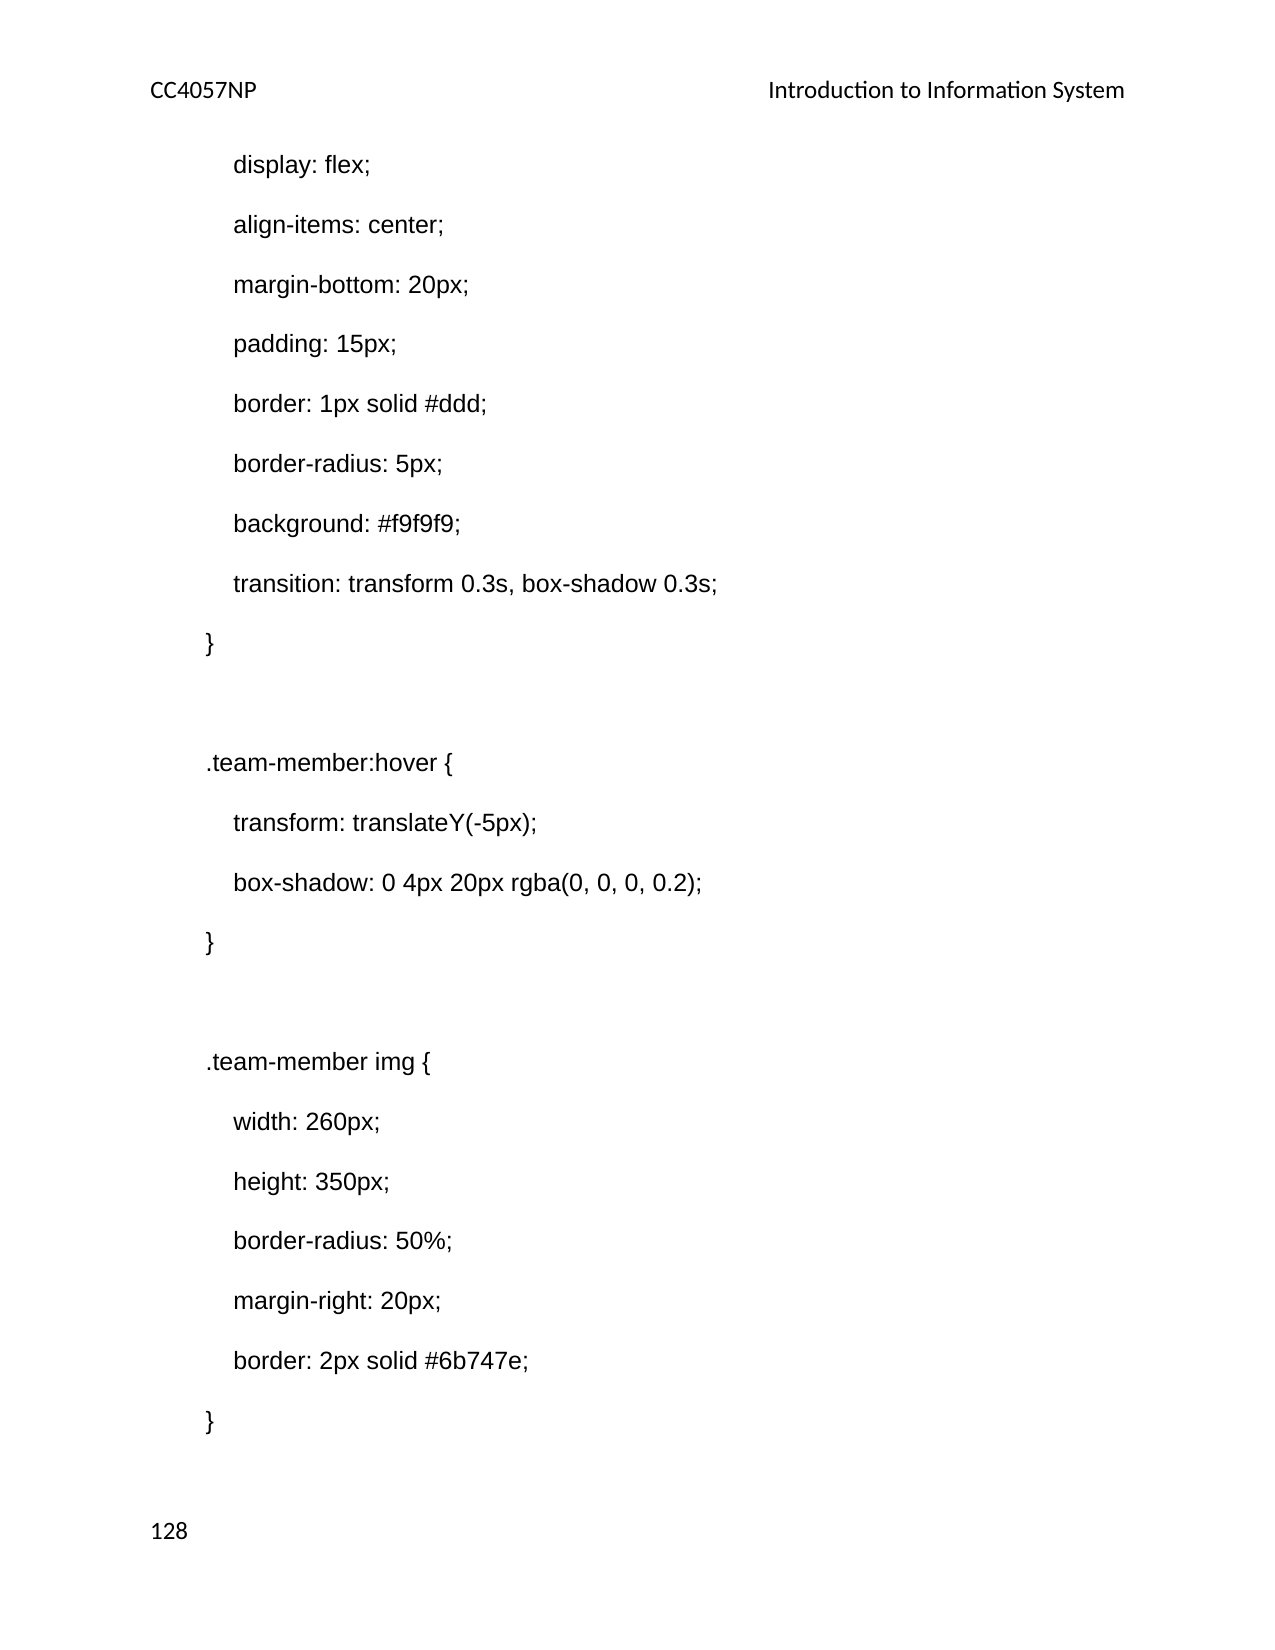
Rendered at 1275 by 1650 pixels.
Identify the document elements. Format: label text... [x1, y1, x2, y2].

text } [150, 927, 1125, 956]
text display: flex; [150, 150, 1125, 179]
text .team-member:hover { [150, 748, 1125, 777]
text border: 2px solid #6b747e; [150, 1346, 1125, 1374]
text margin-right: 20px; [150, 1286, 1125, 1315]
text width: 260px; [150, 1107, 1125, 1135]
text align-items: center; [150, 210, 1125, 238]
text transform: translateY(-5px); [150, 808, 1125, 836]
text margin-bottom: 20px; [150, 269, 1125, 298]
text height: 350px; [150, 1166, 1125, 1195]
text background: #f9f9f9; [150, 509, 1125, 537]
text border-radius: 5px; [150, 449, 1125, 478]
text padding: 15px; [150, 329, 1125, 358]
text .team-member img { [150, 1047, 1125, 1076]
text } [150, 628, 1125, 657]
text border: 1px solid #ddd; [150, 389, 1125, 418]
text box-shadow: 0 4px 20px rgba(0, 0, 0, 0.2); [150, 867, 1125, 896]
text } [150, 1406, 1125, 1434]
text transition: transform 0.3s, box-shadow 0.3s; [150, 568, 1125, 597]
text border-radius: 50%; [150, 1226, 1125, 1255]
